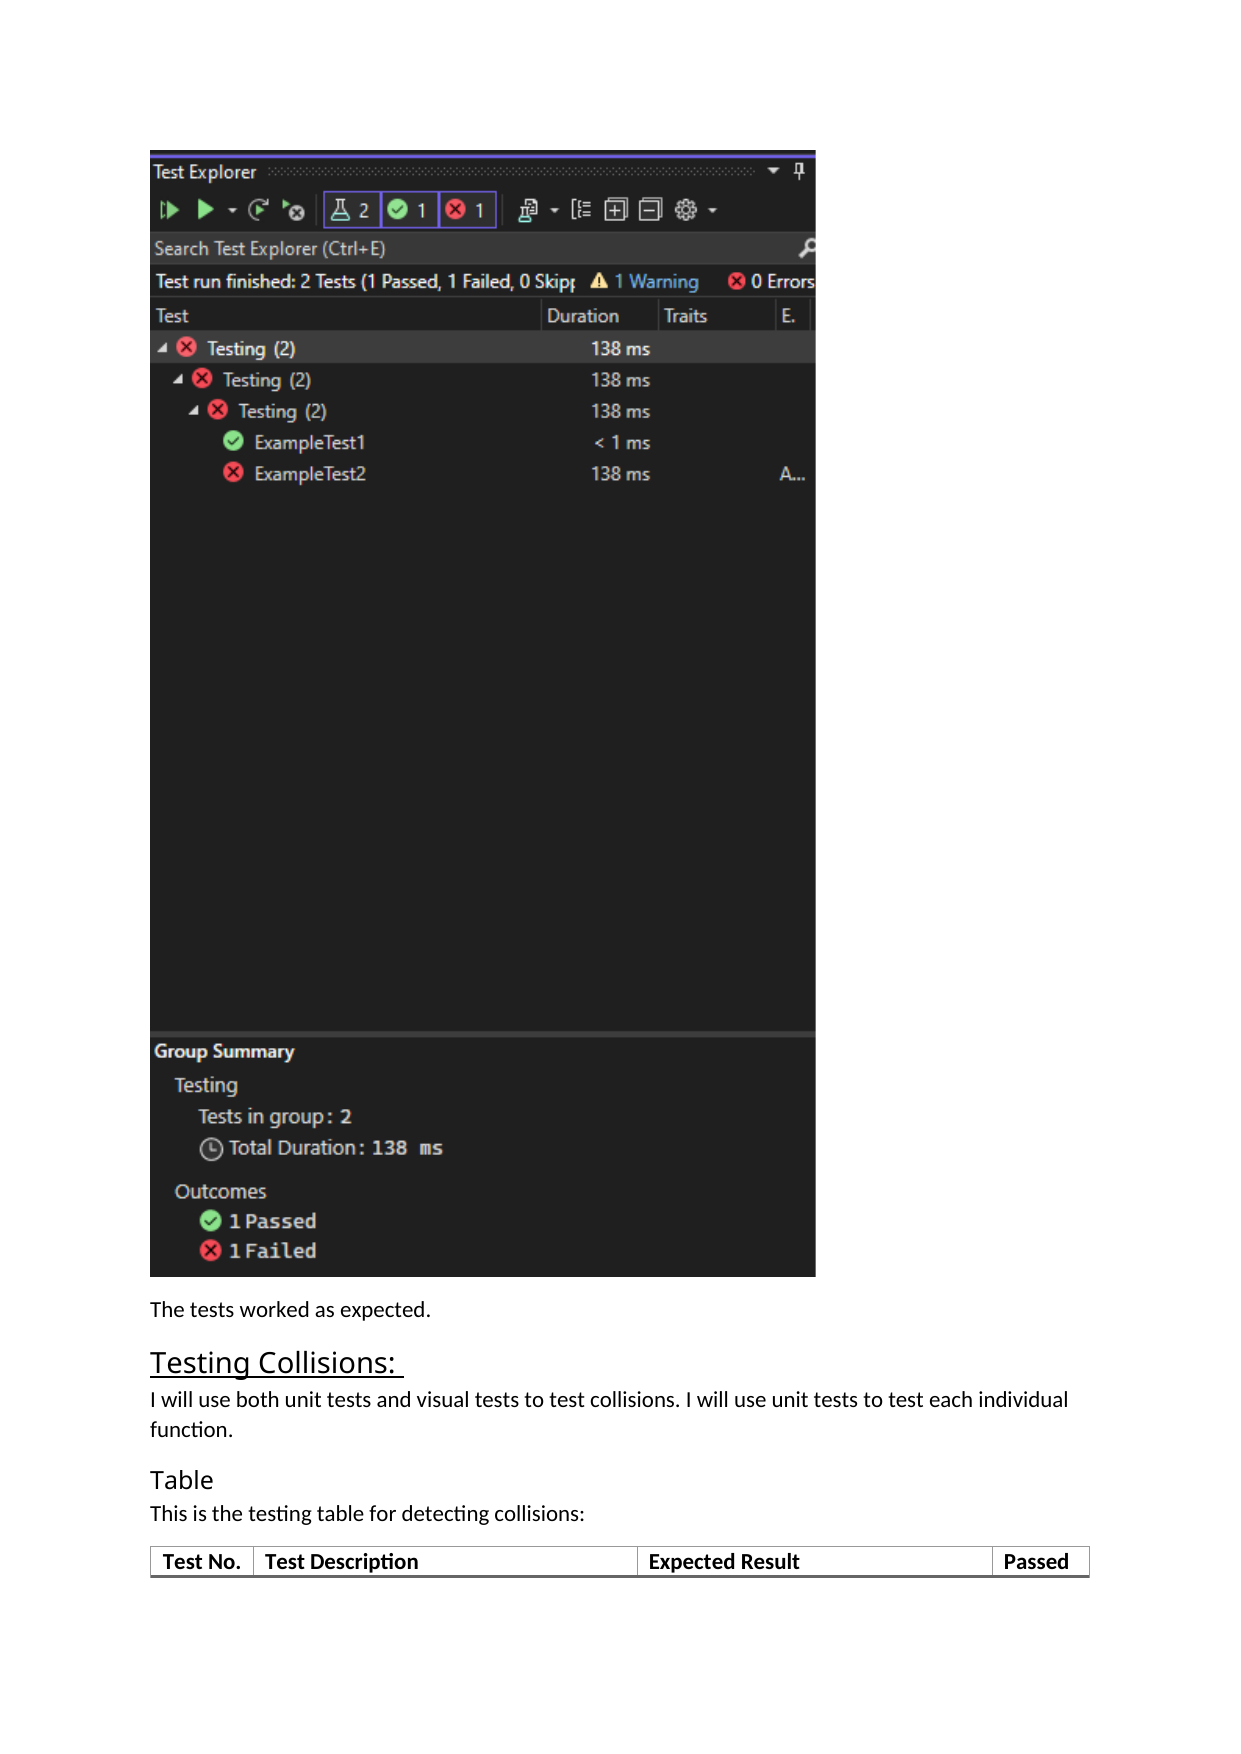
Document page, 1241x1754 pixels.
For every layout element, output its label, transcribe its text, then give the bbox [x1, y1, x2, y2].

text I will use both unit tests and visual tests to test collisions. I will use unit tests to test each individual function. [150, 1385, 1090, 1443]
table_header Passed [993, 1547, 1089, 1575]
table_header Test No. [151, 1547, 253, 1575]
subtitle Table [150, 1462, 1090, 1496]
picture [150, 150, 816, 1277]
table_header Test Description [254, 1547, 637, 1575]
subtitle Testing Collisions: [150, 1342, 1090, 1382]
text This is the testing table for detecting collisions: [150, 1499, 1090, 1527]
text The tests worked as expected. [150, 1296, 1090, 1323]
table_header Expected Result [638, 1547, 992, 1575]
